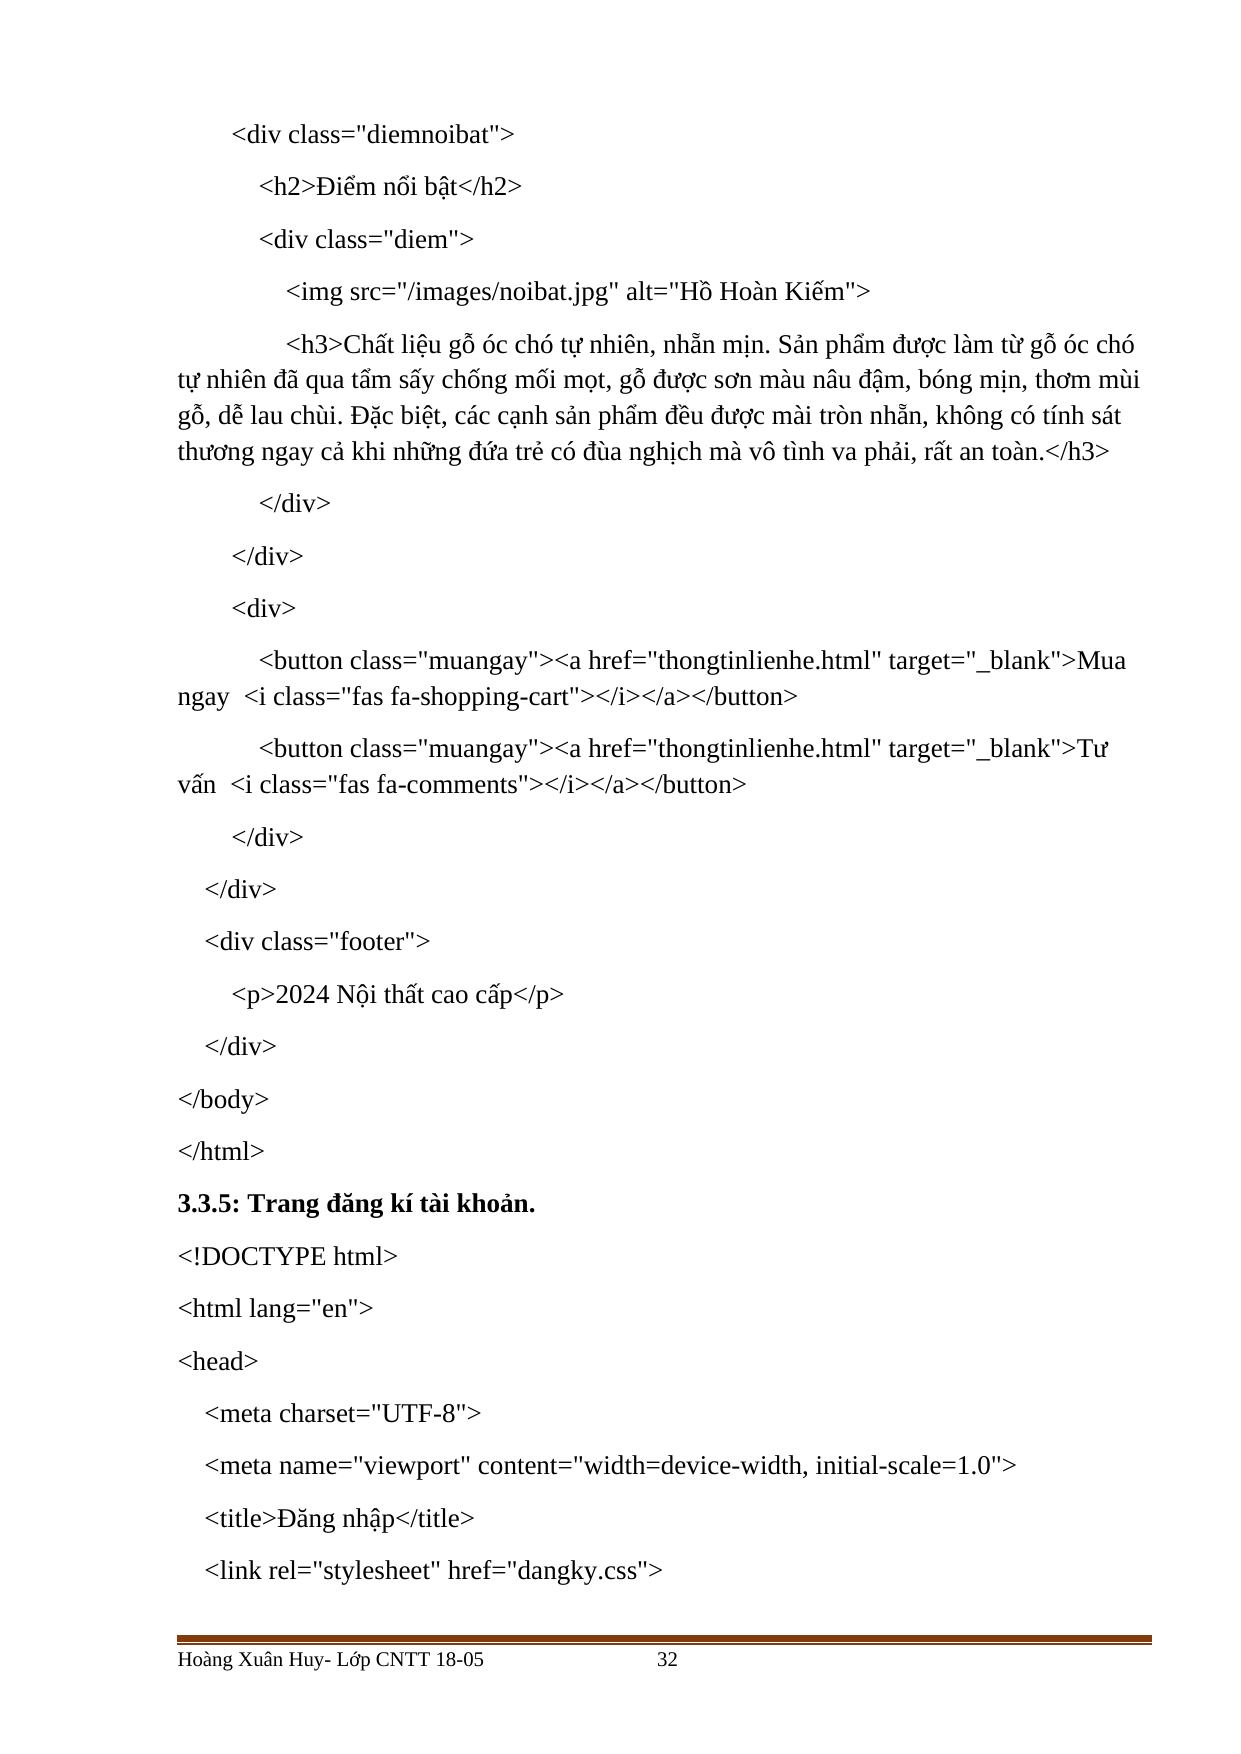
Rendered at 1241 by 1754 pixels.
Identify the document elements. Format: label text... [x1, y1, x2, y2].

text <head> [177, 1345, 1152, 1376]
text </html> [177, 1135, 1152, 1166]
text <div class="diemnoibat"> [177, 118, 1152, 149]
text <div> [177, 592, 1152, 623]
text <link rel="stylesheet" href="dangky.css"> [177, 1554, 1152, 1585]
text <meta charset="UTF-8"> [177, 1397, 1152, 1428]
text <img src="/images/noibat.jpg" alt="Hồ Hoàn Kiếm"> [177, 275, 1152, 306]
text <button class="muangay"><a href="thongtinlienhe.html" target="_blank">Mua ngay <i class="fas fa-shopping-cart"></i></a></button> [177, 644, 1152, 711]
text <button class="muangay"><a href="thongtinlienhe.html" target="_blank">Tư vấn <i class="fas fa-comments"></i></a></button> [177, 733, 1152, 799]
text <p>2024 Nội thất cao cấp</p> [177, 978, 1152, 1009]
text <meta name="viewport" content="width=device-width, initial-scale=1.0"> [177, 1449, 1152, 1481]
text <title>Đăng nhập</title> [177, 1502, 1152, 1533]
text <h3>Chất liệu gỗ óc chó tự nhiên, nhẵn mịn. Sản phẩm được làm từ gỗ óc chó tự nhiên đã qua tẩm sấy chống mối mọt, gỗ được sơn màu nâu đậm, bóng mịn, thơm mùi gỗ, dễ lau chùi. Đặc biệt, các cạnh sản phẩm đều được mài tròn nhẵn, không có tính sát thương ngay cả khi những đứa trẻ có đùa nghịch mà vô tình va phải, rất an toàn.</h3> [177, 328, 1152, 466]
text </div> [177, 540, 1152, 571]
text <div class="footer"> [177, 926, 1152, 957]
text </div> [177, 821, 1152, 852]
text <h2>Điểm nổi bật</h2> [177, 171, 1152, 202]
text </div> [177, 1030, 1152, 1061]
text 3.3.5: Trang đăng kí tài khoản. [177, 1187, 1152, 1219]
text </div> [177, 873, 1152, 904]
text </div> [177, 487, 1152, 518]
text <html lang="en"> [177, 1292, 1152, 1323]
text <div class="diem"> [177, 223, 1152, 254]
text </body> [177, 1083, 1152, 1114]
text <!DOCTYPE html> [177, 1240, 1152, 1271]
